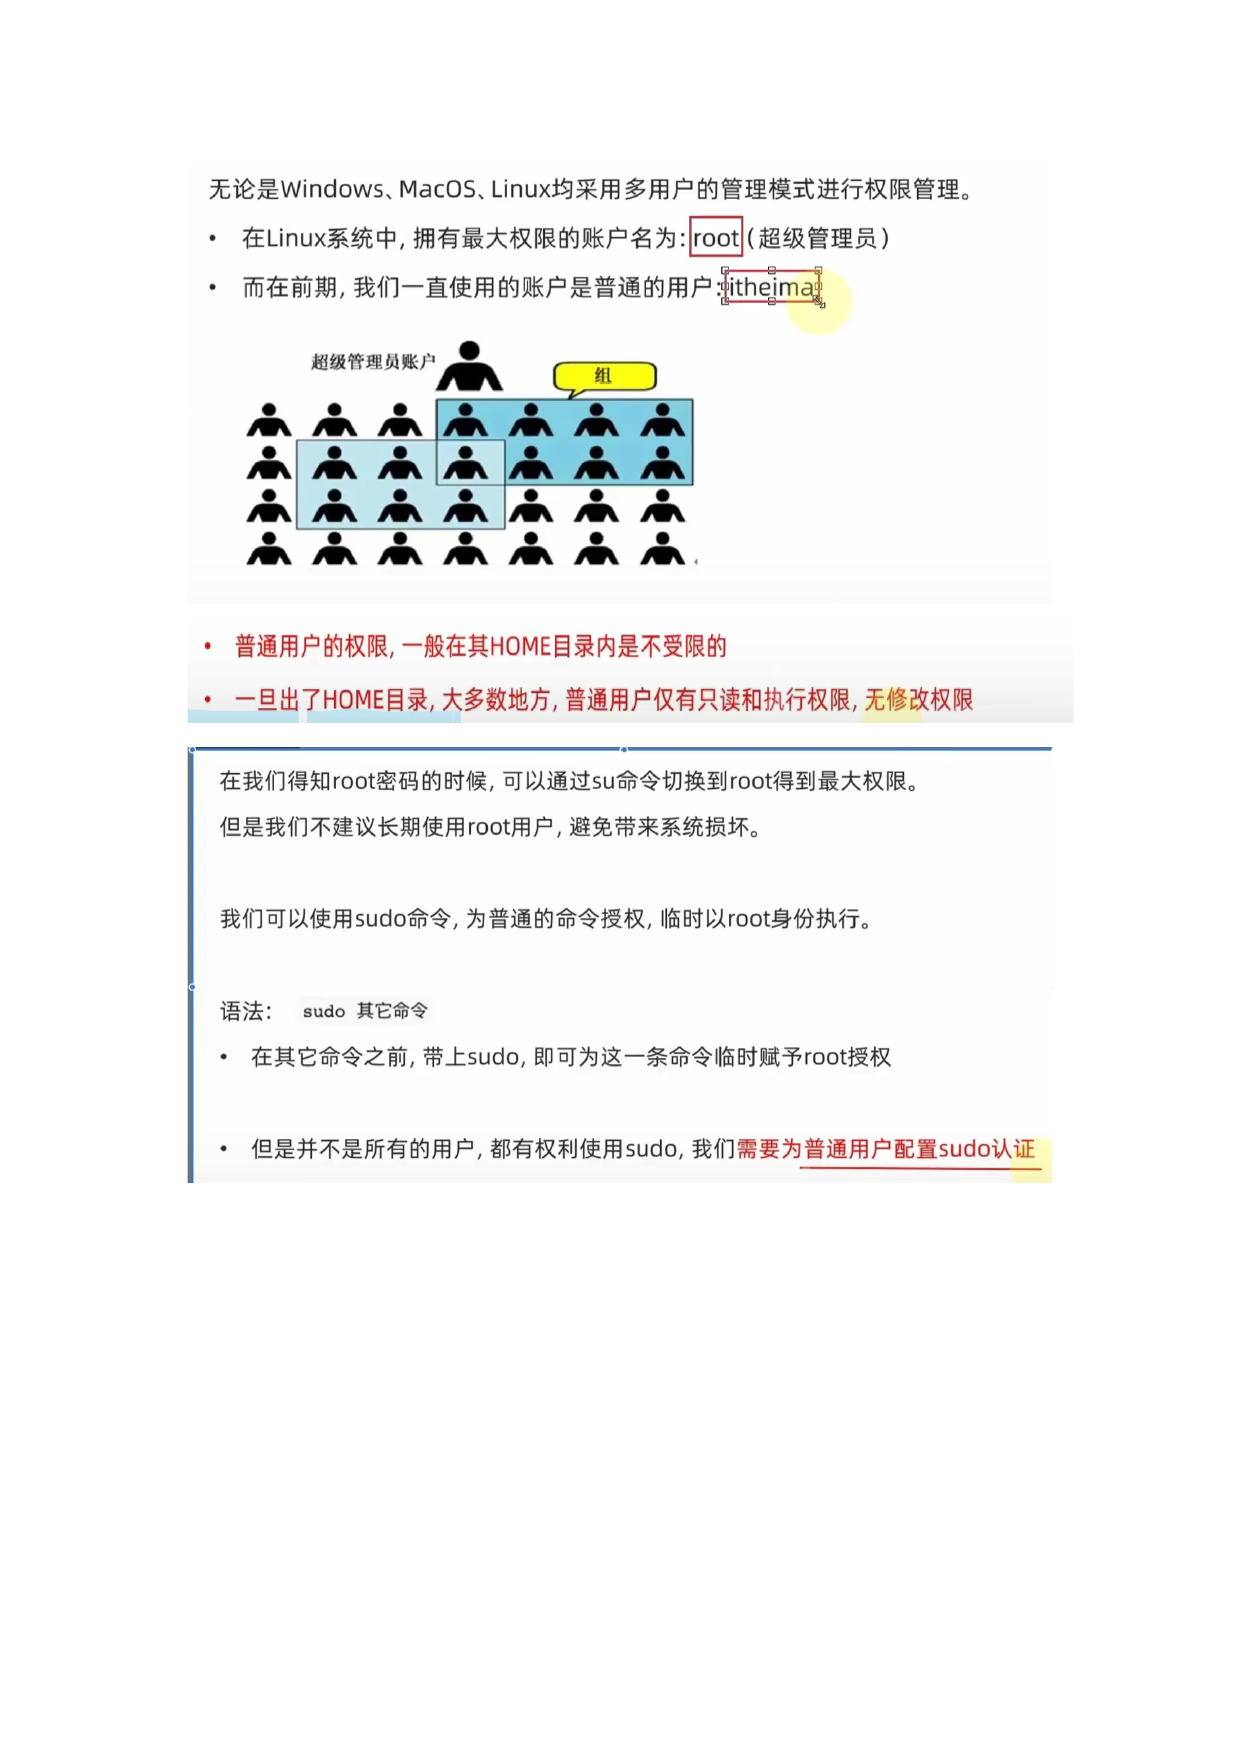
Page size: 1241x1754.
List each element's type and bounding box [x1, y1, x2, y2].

picture [187, 162, 1053, 603]
picture [187, 747, 1053, 1183]
picture [187, 617, 1074, 723]
